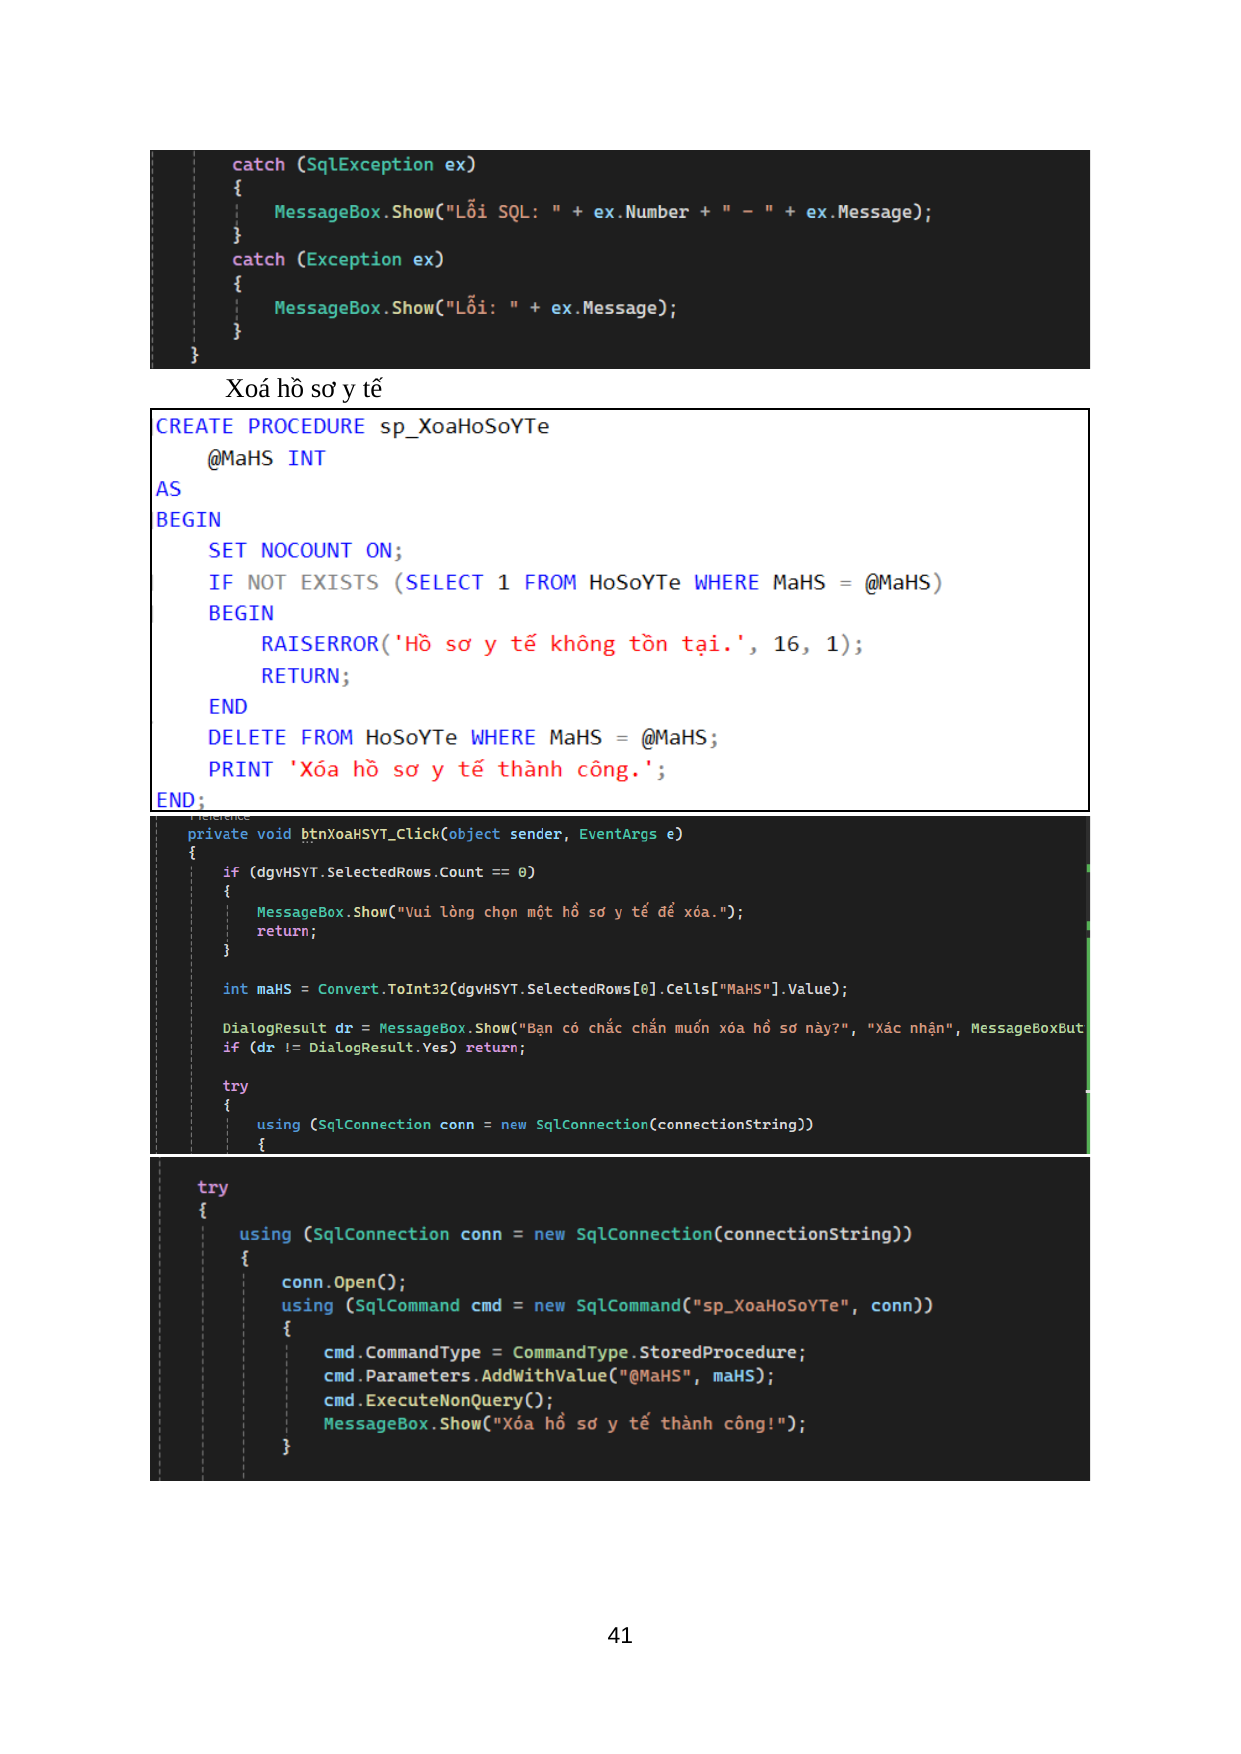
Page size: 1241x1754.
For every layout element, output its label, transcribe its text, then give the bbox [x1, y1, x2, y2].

picture [150, 150, 1091, 369]
picture [152, 410, 1088, 810]
text Xoá hồ sơ y tế [150, 373, 1090, 404]
picture [150, 816, 1091, 1154]
picture [150, 1157, 1091, 1481]
